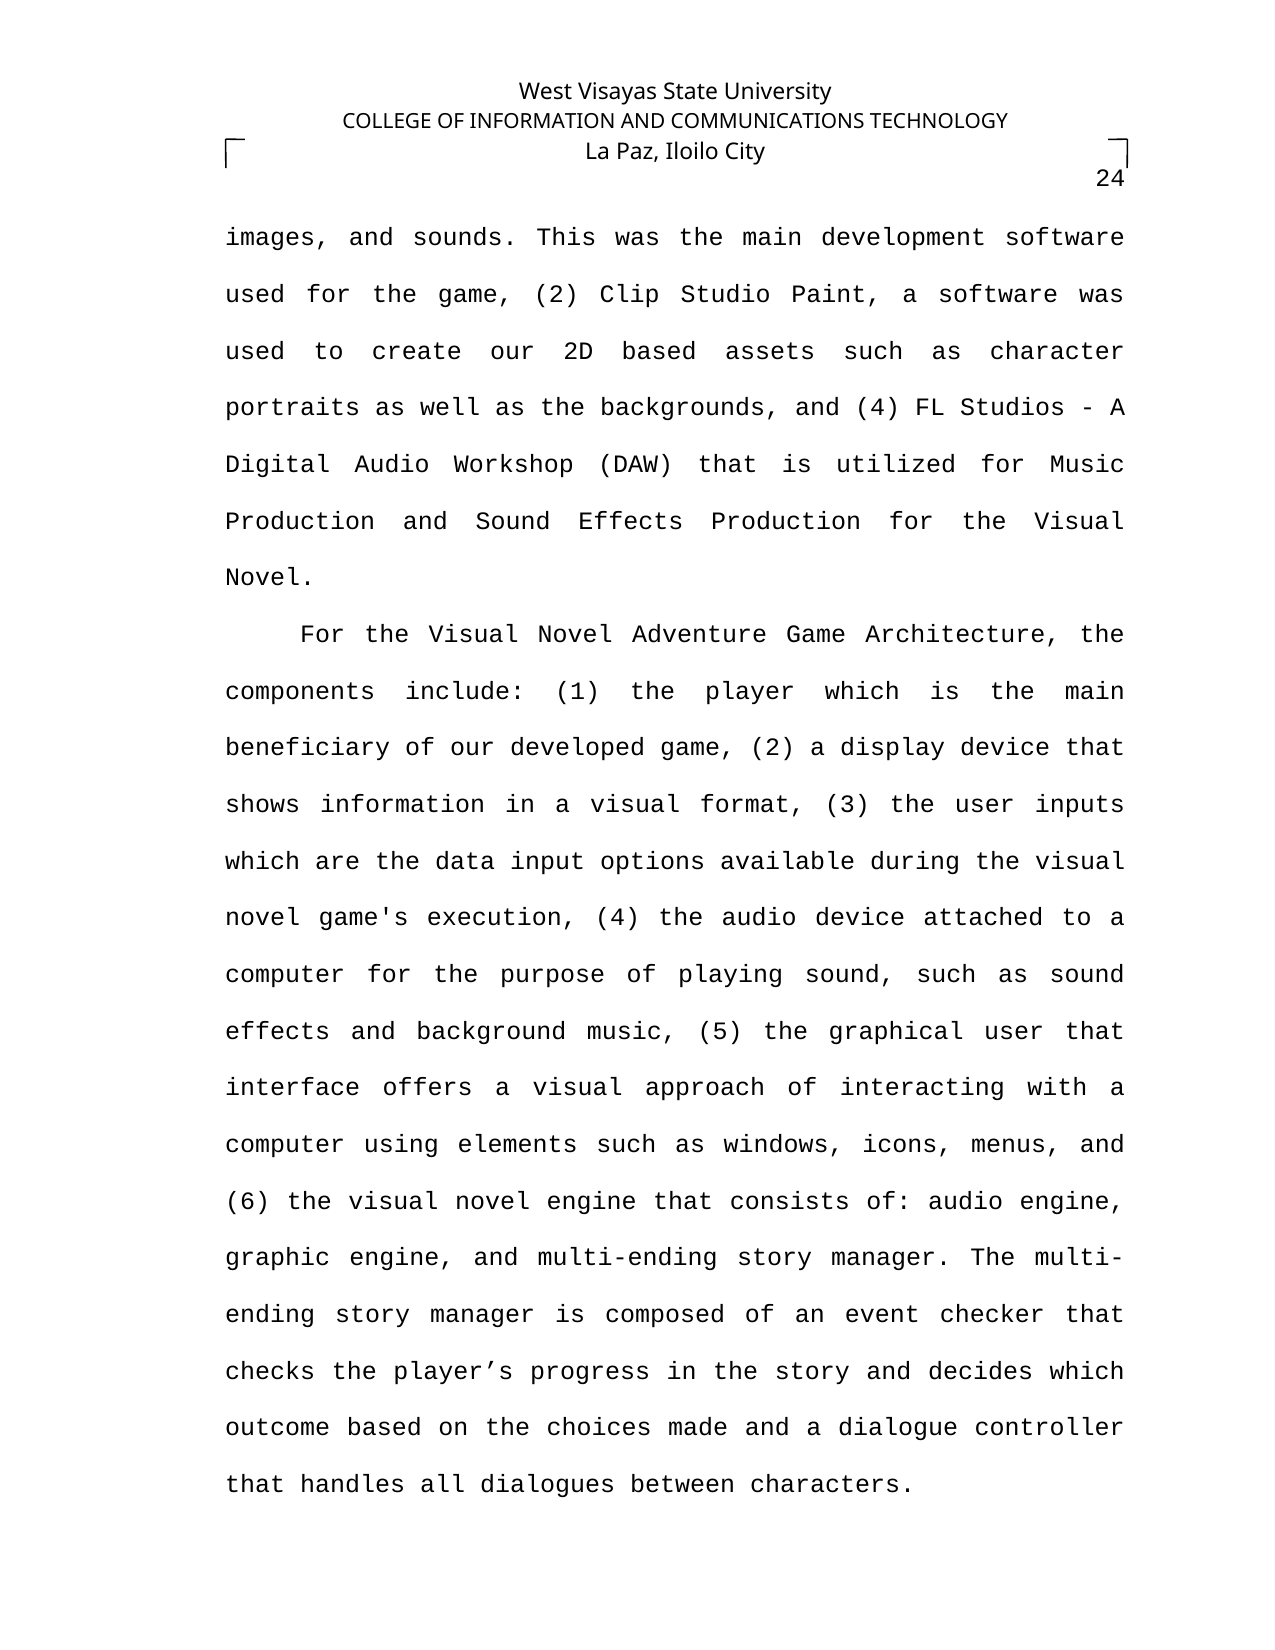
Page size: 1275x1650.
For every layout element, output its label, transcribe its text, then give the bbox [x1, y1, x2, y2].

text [225, 225, 1125, 593]
text For the Visual Novel Adventure Game Architecture, the components include: (1) the player which is the main beneficiary of our developed game, (2) a display device that shows information in a visual format, (3) the user inputs which are the data input options available during the visual novel game's execution, (4) the audio device attached to a computer for the purpose of playing sound, such as sound effects and background music, (5) the graphical user that interface offers a visual approach of interacting with a computer using elements such as windows, icons, menus, and (6) the visual novel engine that consists of: audio engine, graphic engine, and multi-ending story manager. The multi-ending story manager is composed of an event checker that checks the player’s progress in the story and decides which outcome based on the choices made and a dialogue controller that handles all dialogues between characters. [225, 622, 1125, 1500]
